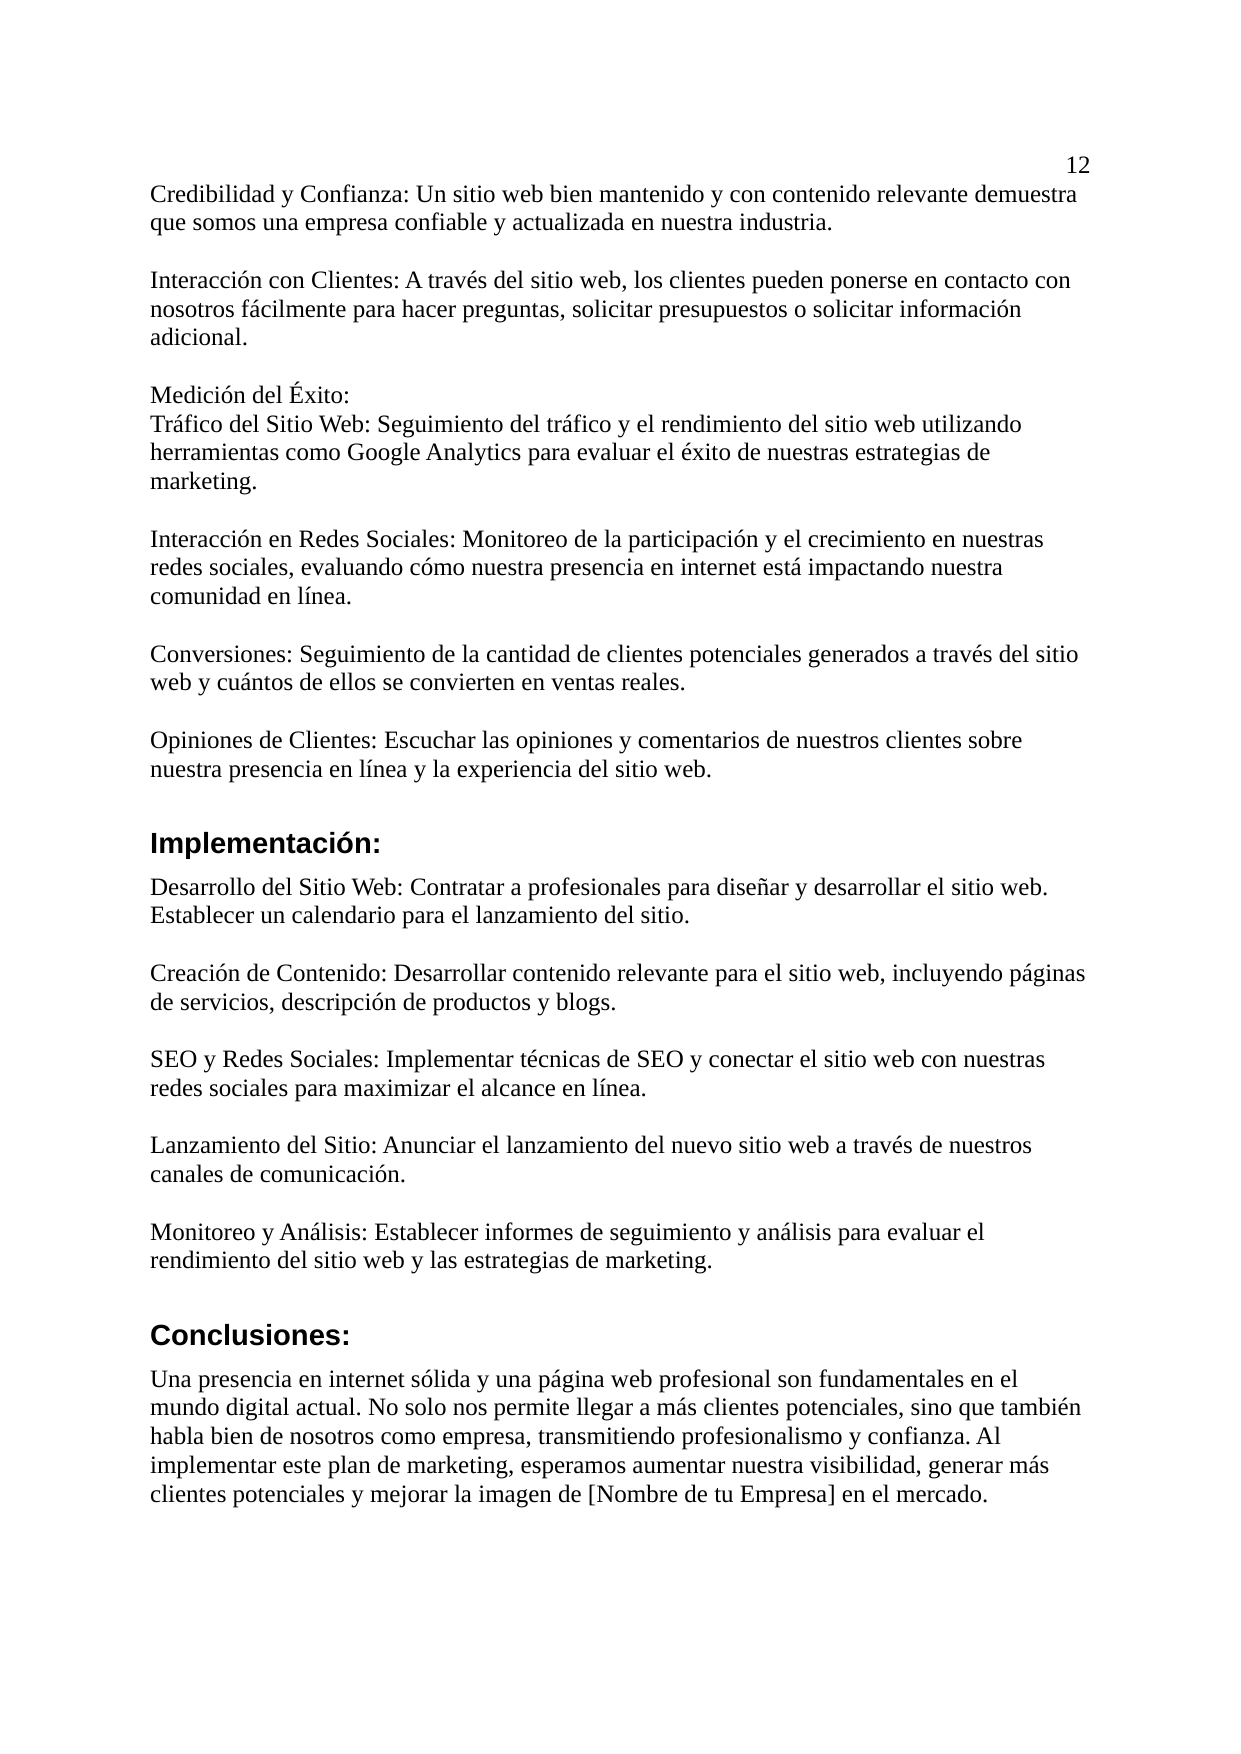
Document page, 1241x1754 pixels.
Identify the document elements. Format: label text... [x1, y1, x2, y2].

text SEO y Redes Sociales: Implementar técnicas de SEO y conectar el sitio web con nuestras redes sociales para maximizar el alcance en línea. [150, 1044, 1090, 1102]
text Desarrollo del Sitio Web: Contratar a profesionales para diseñar y desarrollar el sitio web. Establecer un calendario para el lanzamiento del sitio. [150, 872, 1090, 929]
text Interacción con Clientes: A través del sitio web, los clientes pueden ponerse en contacto con nosotros fácilmente para hacer preguntas, solicitar presupuestos o solicitar información adicional. [150, 265, 1090, 351]
text Una presencia en internet sólida y una página web profesional son fundamentales en el mundo digital actual. No solo nos permite llegar a más clientes potenciales, sino que también habla bien de nosotros como empresa, transmitiendo profesionalismo y confianza. Al implementar este plan de marketing, esperamos aumentar nuestra visibilidad, generar más clientes potenciales y mejorar la imagen de [Nombre de tu Empresa] en el mercado. [150, 1364, 1090, 1507]
text Tráfico del Sitio Web: Seguimiento del tráfico y el rendimiento del sitio web utilizando herramientas como Google Analytics para evaluar el éxito de nuestras estrategias de marketing. [150, 409, 1090, 495]
text Credibilidad y Confianza: Un sitio web bien mantenido y con contenido relevante demuestra que somos una empresa confiable y actualizada en nuestra industria. [150, 179, 1090, 236]
text Monitoreo y Análisis: Establecer informes de seguimiento y análisis para evaluar el rendimiento del sitio web y las estrategias de marketing. [150, 1217, 1090, 1274]
text Opiniones de Clientes: Escuchar las opiniones y comentarios de nuestros clientes sobre nuestra presencia en línea y la experiencia del sitio web. [150, 725, 1090, 782]
subtitle Implementación: [150, 826, 1090, 859]
text Conversiones: Seguimiento de la cantidad de clientes potenciales generados a través del sitio web y cuántos de ellos se convierten en ventas reales. [150, 639, 1090, 696]
text Lanzamiento del Sitio: Anunciar el lanzamiento del nuevo sitio web a través de nuestros canales de comunicación. [150, 1131, 1090, 1188]
subtitle Conclusiones: [150, 1318, 1090, 1351]
text Medición del Éxito: [150, 380, 1090, 409]
text Interacción en Redes Sociales: Monitoreo de la participación y el crecimiento en nuestras redes sociales, evaluando cómo nuestra presencia en internet está impactando nuestra comunidad en línea. [150, 524, 1090, 610]
text Creación de Contenido: Desarrollar contenido relevante para el sitio web, incluyendo páginas de servicios, descripción de productos y blogs. [150, 958, 1090, 1016]
